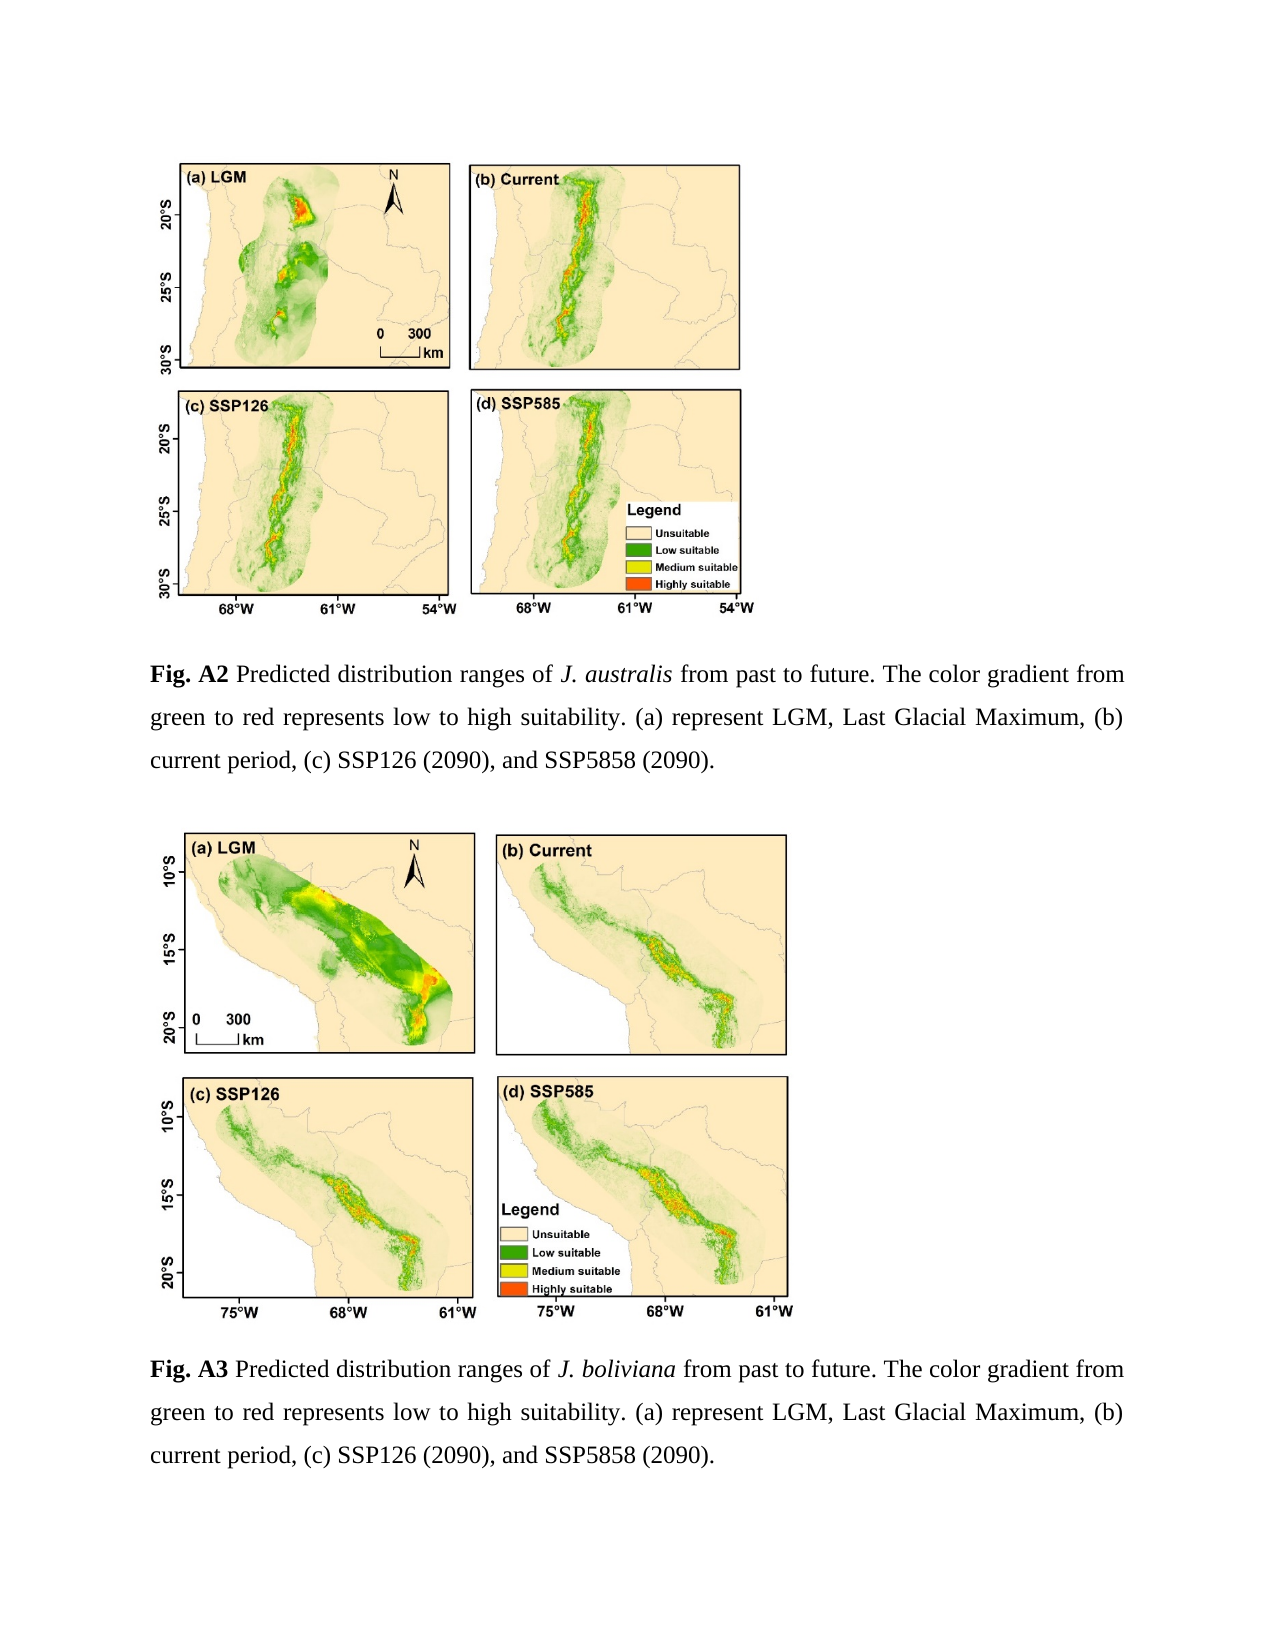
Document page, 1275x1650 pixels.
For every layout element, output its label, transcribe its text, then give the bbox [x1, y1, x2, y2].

picture [150, 150, 759, 630]
text Fig. A2 Predicted distribution ranges of J. australis from past to future. The color gradient from green to red represents low to high suitability. (a) represent LGM, Last Glacial Maximum, (b) current period, (c) SSP126 (2090), and SSP5858 (2090). [150, 659, 1125, 774]
text Fig. A3 Predicted distribution ranges of J. boliviana from past to future. The color gradient from green to red represents low to high suitability. (a) represent LGM, Last Glacial Maximum, (b) current period, (c) SSP126 (2090), and SSP5858 (2090). [150, 1354, 1125, 1469]
picture [150, 817, 799, 1325]
